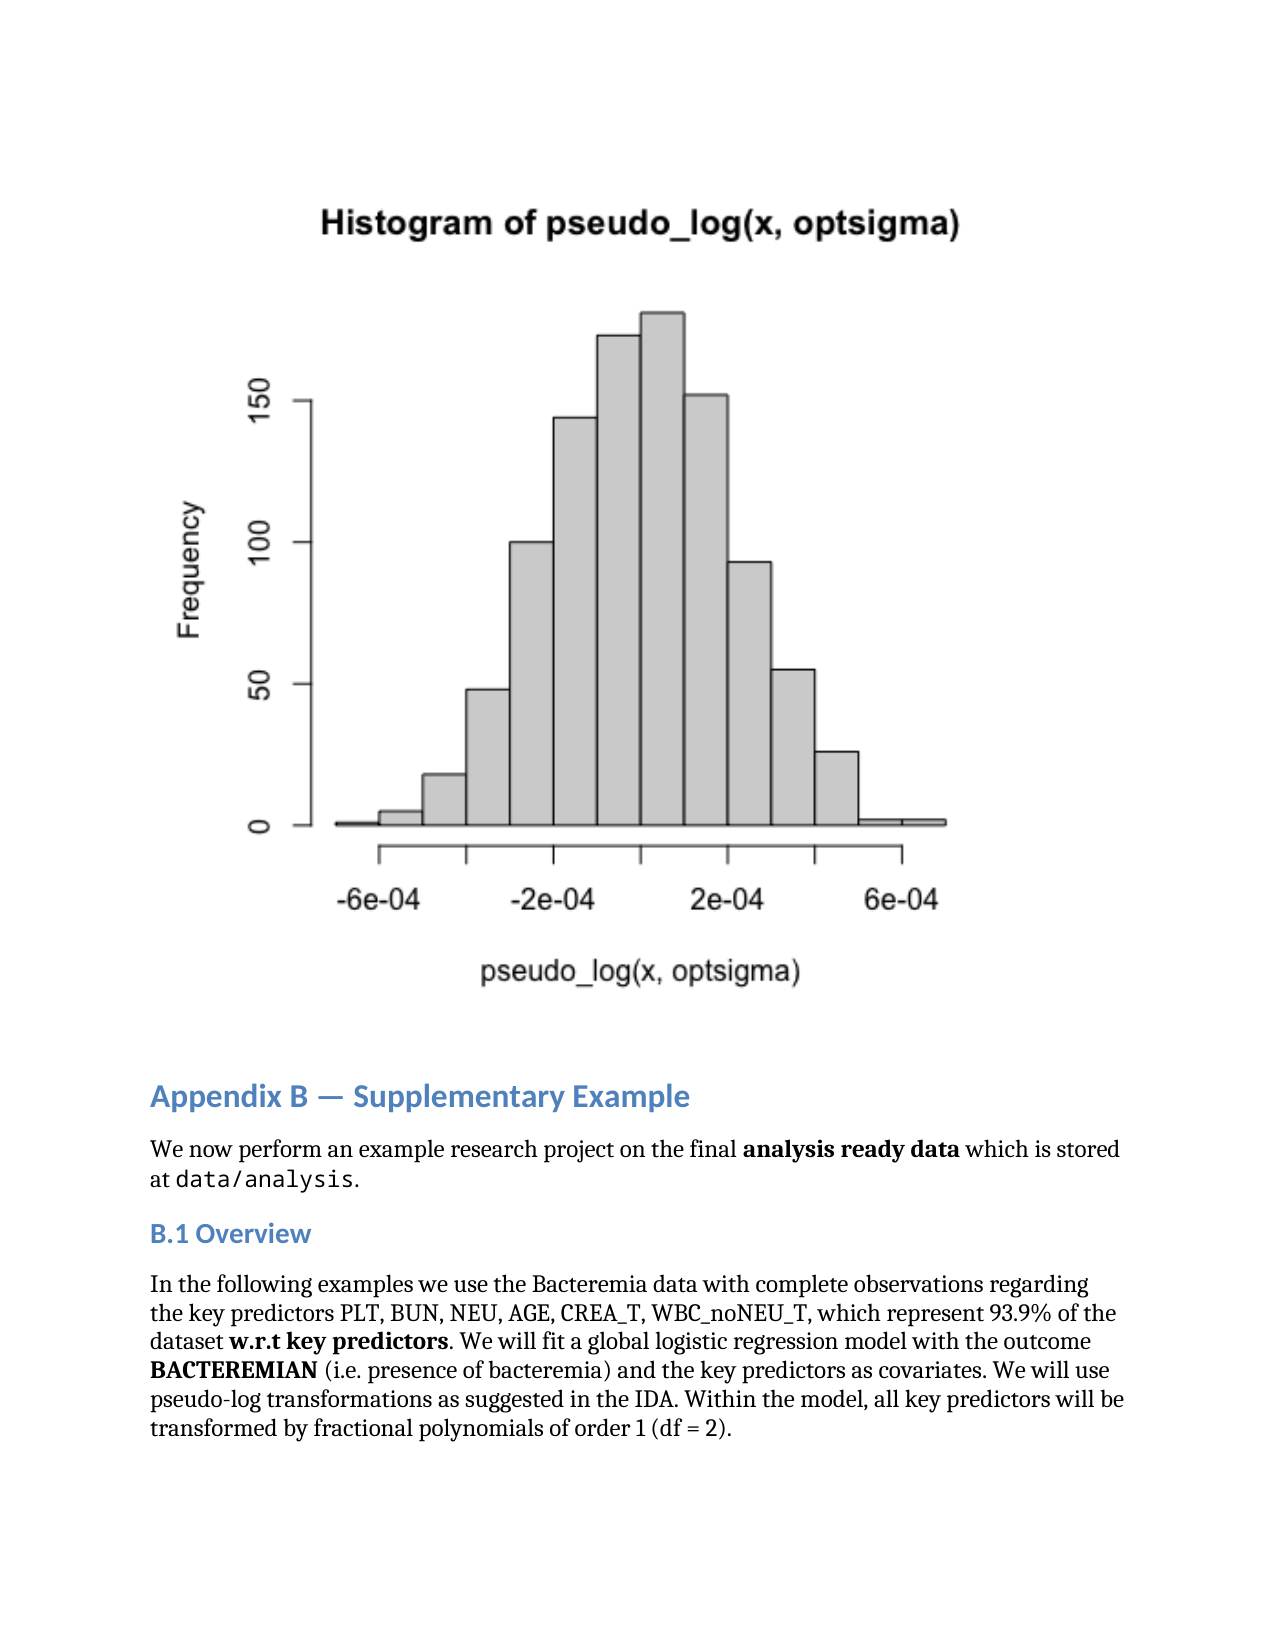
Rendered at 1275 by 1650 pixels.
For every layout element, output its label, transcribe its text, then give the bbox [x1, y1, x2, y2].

picture [168, 150, 1044, 1025]
text In the following examples we use the Bacteremia data with complete observations regarding the key predictors PLT, BUN, NEU, AGE, CREA_T, WBC_noNEU_T, which represent 93.9% of the dataset w.r.t key predictors. We will fit a global logistic regression model with the outcome BACTEREMIAN (i.e. presence of bacteremia) and the key predictors as covariates. We will use pseudo-log transformations as suggested in the IDA. Within the model, all key predictors will be transformed by fractional polynomials of order 1 (df = 2). [150, 1270, 1125, 1442]
subtitle Appendix B — Supplementary Example [150, 1075, 1125, 1116]
text We now perform an example research project on the final analysis ready data which is stored at data/analysis. [150, 1134, 1125, 1194]
subtitle B.1 Overview [150, 1215, 1125, 1251]
